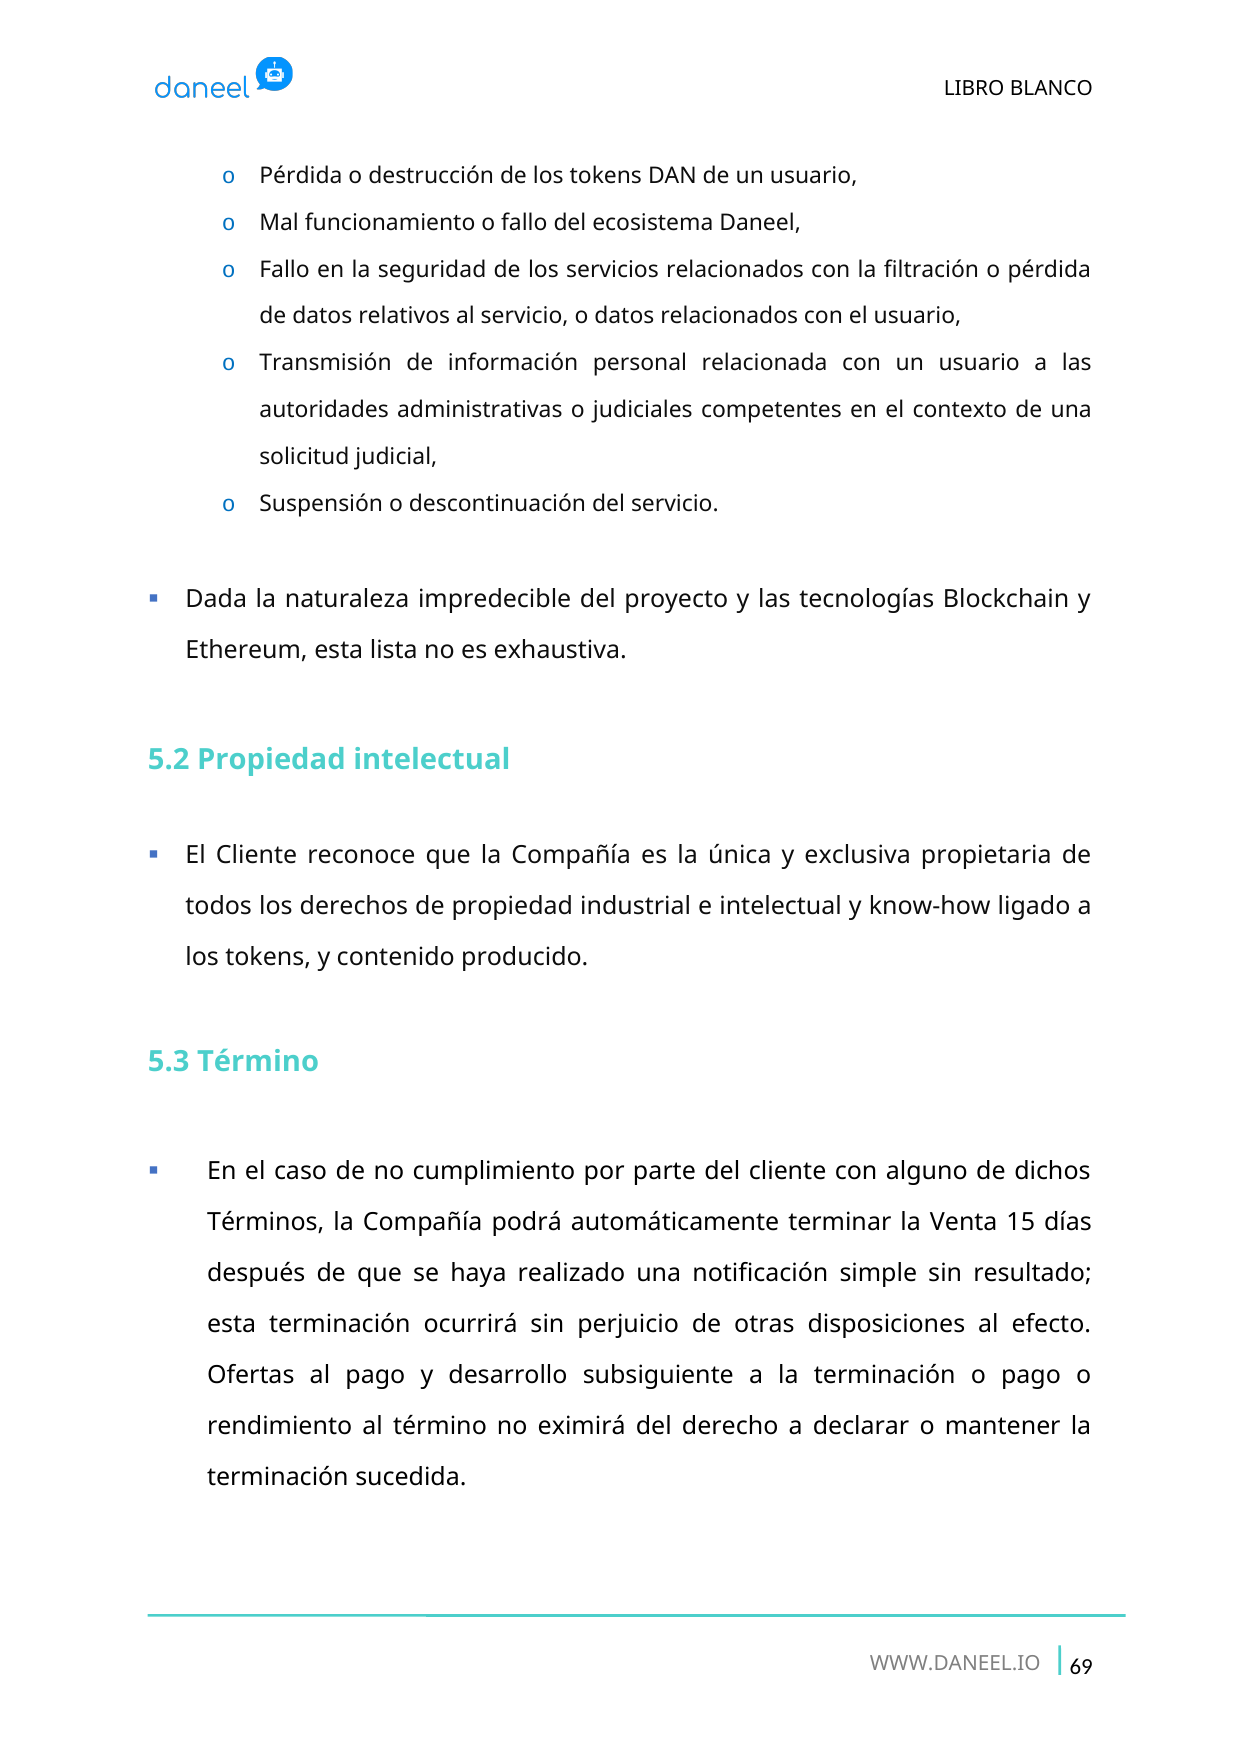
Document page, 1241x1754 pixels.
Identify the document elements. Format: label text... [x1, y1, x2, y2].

picture [155, 57, 293, 98]
list En el caso de no cumplimiento por parte del cliente con alguno de dichos Términos, la Compañía podrá automáticamente terminar la Venta 15 días después de que se haya realizado una notificación simple sin resultado; esta terminación ocurrirá sin perjuicio de otras disposiciones al efecto. Ofertas al pago y desarrollo subsiguiente a la terminación o pago o rendimiento al término no eximirá del derecho a declarar o mantener la terminación sucedida. [148, 1152, 1092, 1493]
list Fallo en la seguridad de los servicios relacionados con la filtración o pérdida de datos relativos al servicio, o datos relacionados con el usuario, [222, 252, 1092, 331]
subtitle 5.2 Propiedad intelectual [148, 738, 1092, 778]
subtitle 5.3 Término [148, 1040, 1092, 1079]
list El Cliente reconoce que la Compañía es la única y exclusiva propietaria de todos los derechos de propiedad industrial e intelectual y know-how ligado a los tokens, y contenido producido. [148, 837, 1092, 973]
list Mal funcionamiento o fallo del ecosistema Daneel, [222, 206, 1092, 237]
list Dada la naturaleza impredecible del proyecto y las tecnologías Blockchain y Ethereum, esta lista no es exhaustiva. [148, 581, 1092, 666]
list Pérdida o destrucción de los tokens DAN de un usuario, [222, 158, 1092, 190]
list Suspensión o descontinuación del servicio. [222, 487, 1092, 518]
list Transmisión de información personal relacionada con un usuario a las autoridades administrativas o judiciales competentes en el contexto de una solicitud judicial, [222, 346, 1092, 471]
